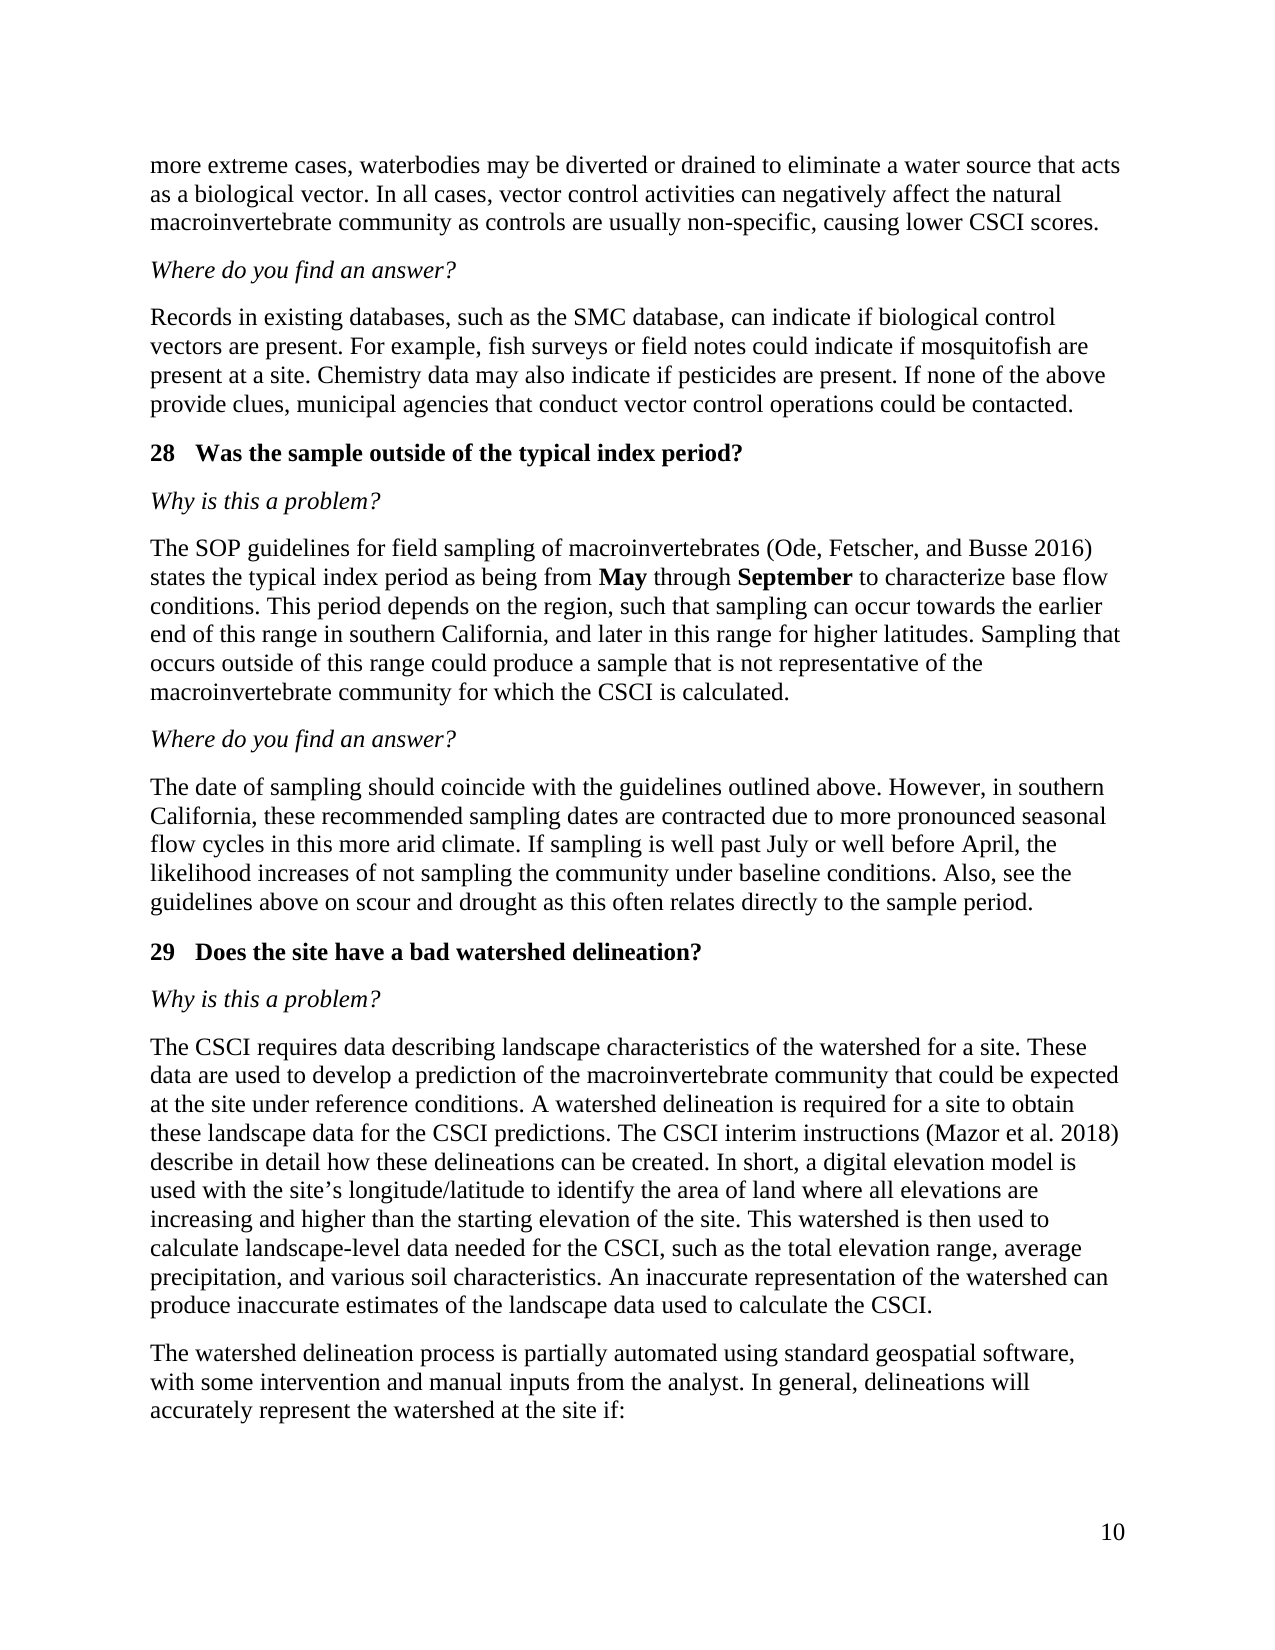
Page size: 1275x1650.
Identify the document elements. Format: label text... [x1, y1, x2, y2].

text Records in existing databases, such as the SMC database, can indicate if biological control vectors are present. For example, fish surveys or field notes could indicate if mosquitofish are present at a site. Chemistry data may also indicate if pesticides are present. If none of the above provide clues, municipal agencies that conduct vector control operations could be contacted. [150, 302, 1125, 417]
subtitle Was the sample outside of the typical index period? [150, 438, 1125, 467]
text The SOP guidelines for field sampling of macroinvertebrates (Ode, Fetscher, and Busse 2016) states the typical index period as being from May through September to characterize base flow conditions. This period depends on the region, such that sampling can occur towards the earlier end of this range in southern California, and later in this range for higher latitudes. Sampling that occurs outside of this range could produce a sample that is not representative of the macroinvertebrate community for which the CSCI is calculated. [150, 533, 1125, 706]
text Where do you find an answer? [150, 255, 1125, 284]
text Why is this a problem? [150, 984, 1125, 1013]
text The CSCI requires data describing landscape characteristics of the watershed for a site. These data are used to develop a prediction of the macroinvertebrate community that could be expected at the site under reference conditions. A watershed delineation is required for a site to obtain these landscape data for the CSCI predictions. The CSCI interim instructions (Mazor et al. 2018) describe in detail how these delineations can be created. In short, a digital elevation model is used with the site’s longitude/latitude to identify the area of land where all elevations are increasing and higher than the starting elevation of the site. This watershed is then used to calculate landscape-level data needed for the CSCI, such as the total elevation range, average precipitation, and various soil characteristics. An inaccurate representation of the watershed can produce inaccurate estimates of the landscape data used to calculate the CSCI. [150, 1032, 1125, 1319]
text Why is this a problem? [150, 486, 1125, 514]
text Where do you find an answer? [150, 724, 1125, 753]
text The date of sampling should coincide with the guidelines outlined above. However, in southern California, these recommended sampling dates are contracted due to more pronounced seasonal flow cycles in this more arid climate. If sampling is well past July or well before April, the likelihood increases of not sampling the community under baseline conditions. Also, see the guidelines above on scour and drought as this often relates directly to the sample period. [150, 772, 1125, 916]
subtitle Does the site have a bad watershed delineation? [150, 937, 1125, 965]
text The watershed delineation process is partially automated using standard geospatial software, with some intervention and manual inputs from the analyst. In general, delineations will accurately represent the watershed at the site if: [150, 1338, 1125, 1424]
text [150, 150, 1125, 236]
